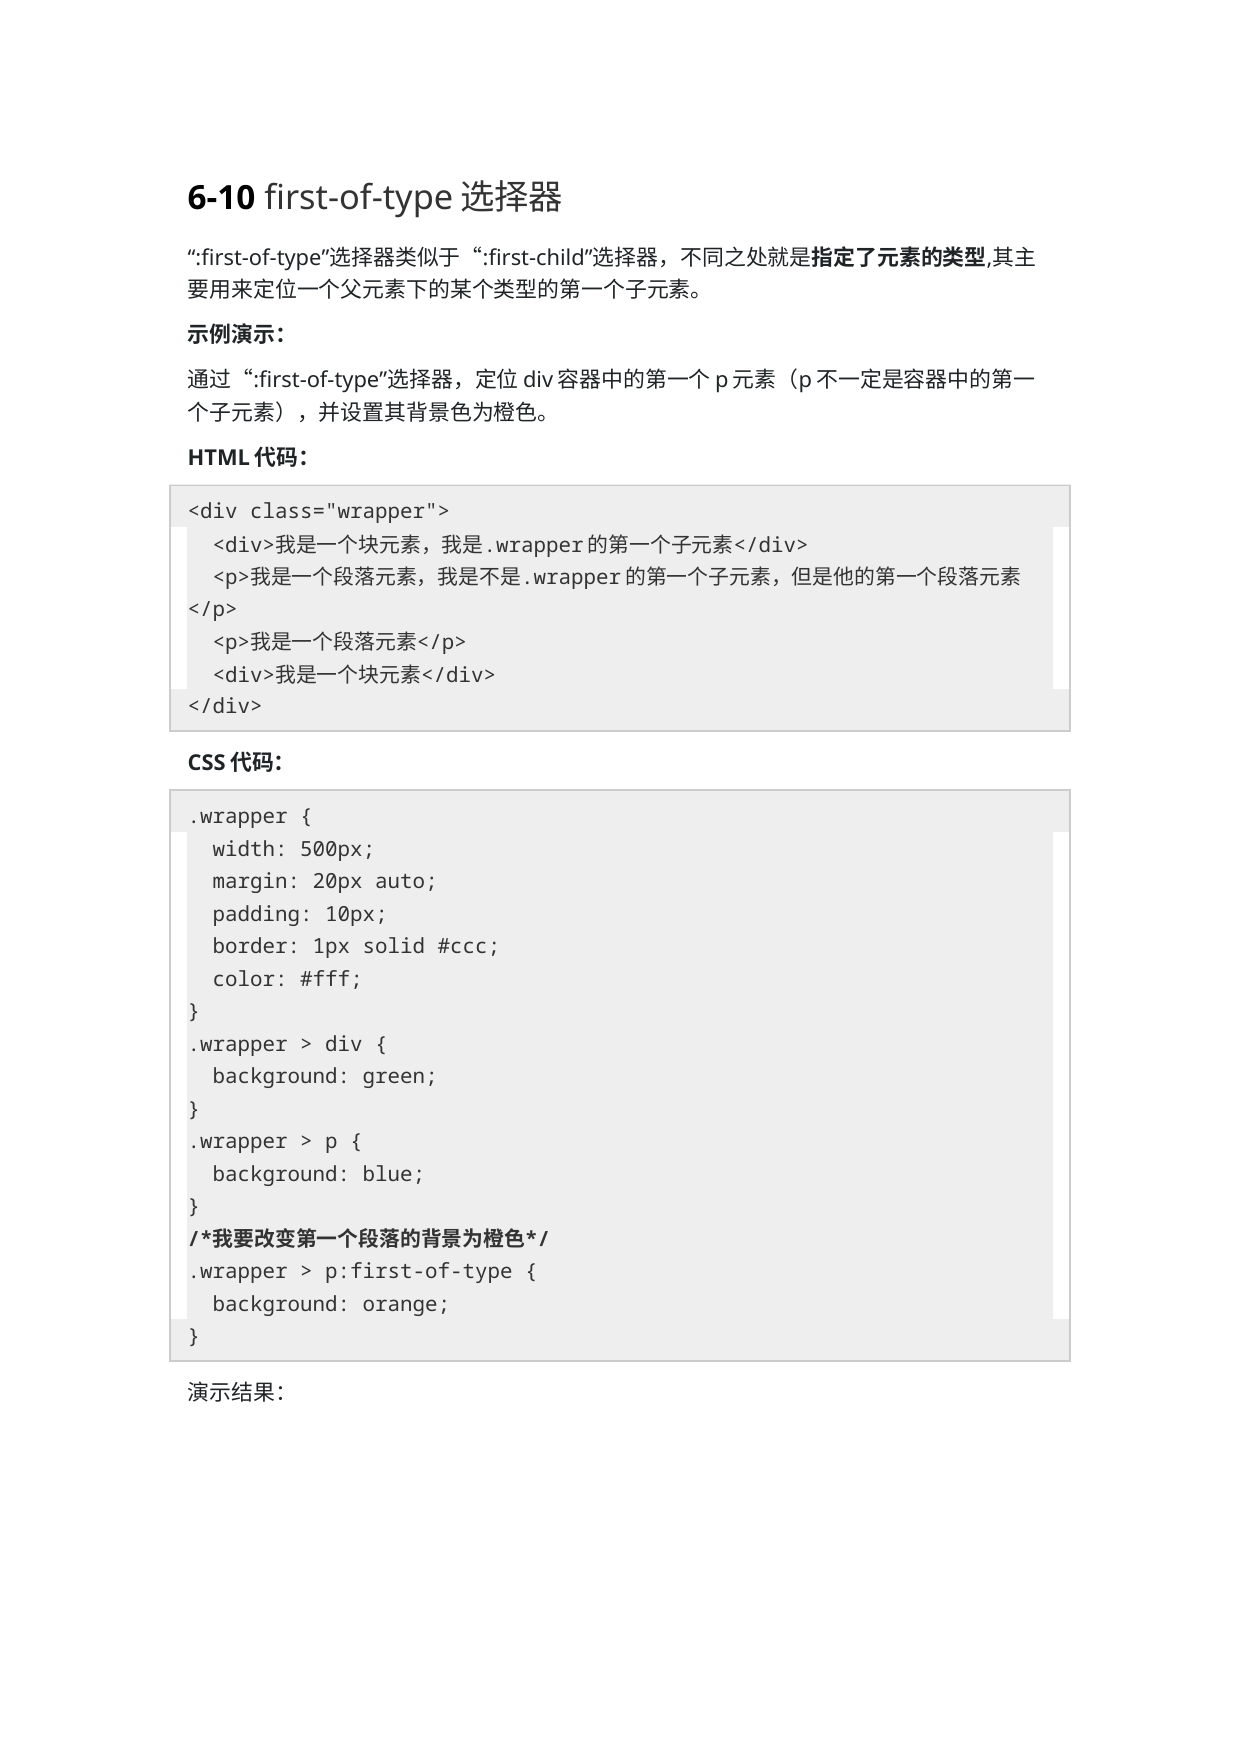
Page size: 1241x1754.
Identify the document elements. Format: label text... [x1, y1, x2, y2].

text .wrapper > div { [187, 1027, 1053, 1059]
text 示例演示： [187, 317, 1053, 349]
text </div> [171, 679, 1069, 730]
text <div>我是一个块元素，我是.wrapper的第一个子元素</div> [187, 527, 1053, 559]
text border: 1px solid #ccc; [187, 929, 1053, 962]
text <div class="wrapper"> [171, 486, 1069, 527]
subtitle 6-10 first-of-type选择器 [187, 162, 1053, 227]
text color: #fff; [187, 962, 1053, 994]
text 演示结果： [187, 1374, 1053, 1407]
text <p>我是一个段落元素，我是不是.wrapper的第一个子元素，但是他的第一个段落元素</p> [187, 559, 1053, 624]
text width: 500px; [187, 832, 1053, 864]
text /*我要改变第一个段落的背景为橙色*/ [187, 1222, 1053, 1254]
text CSS代码： [187, 744, 1053, 777]
text background: blue; [187, 1157, 1053, 1189]
text background: orange; [187, 1287, 1053, 1309]
text <p>我是一个段落元素</p> [187, 624, 1053, 657]
text <div>我是一个块元素</div> [187, 657, 1053, 679]
text background: green; [187, 1059, 1053, 1092]
text } [187, 994, 1053, 1027]
text } [187, 1189, 1053, 1222]
text HTML代码： [187, 439, 1053, 472]
text margin: 20px auto; [187, 864, 1053, 897]
text “:first-of-type”选择器类似于“:first-child”选择器，不同之处就是指定了元素的类型,其主要用来定位一个父元素下的某个类型的第一个子元素。 [187, 239, 1053, 304]
text .wrapper > p { [187, 1124, 1053, 1157]
text } [187, 1092, 1053, 1124]
text 通过“:first-of-type”选择器，定位div容器中的第一个p元素（p不一定是容器中的第一个子元素），并设置其背景色为橙色。 [187, 362, 1053, 427]
text .wrapper > p:first-of-type { [187, 1254, 1053, 1287]
text } [171, 1309, 1069, 1360]
text .wrapper { [171, 791, 1069, 832]
text padding: 10px; [187, 897, 1053, 929]
